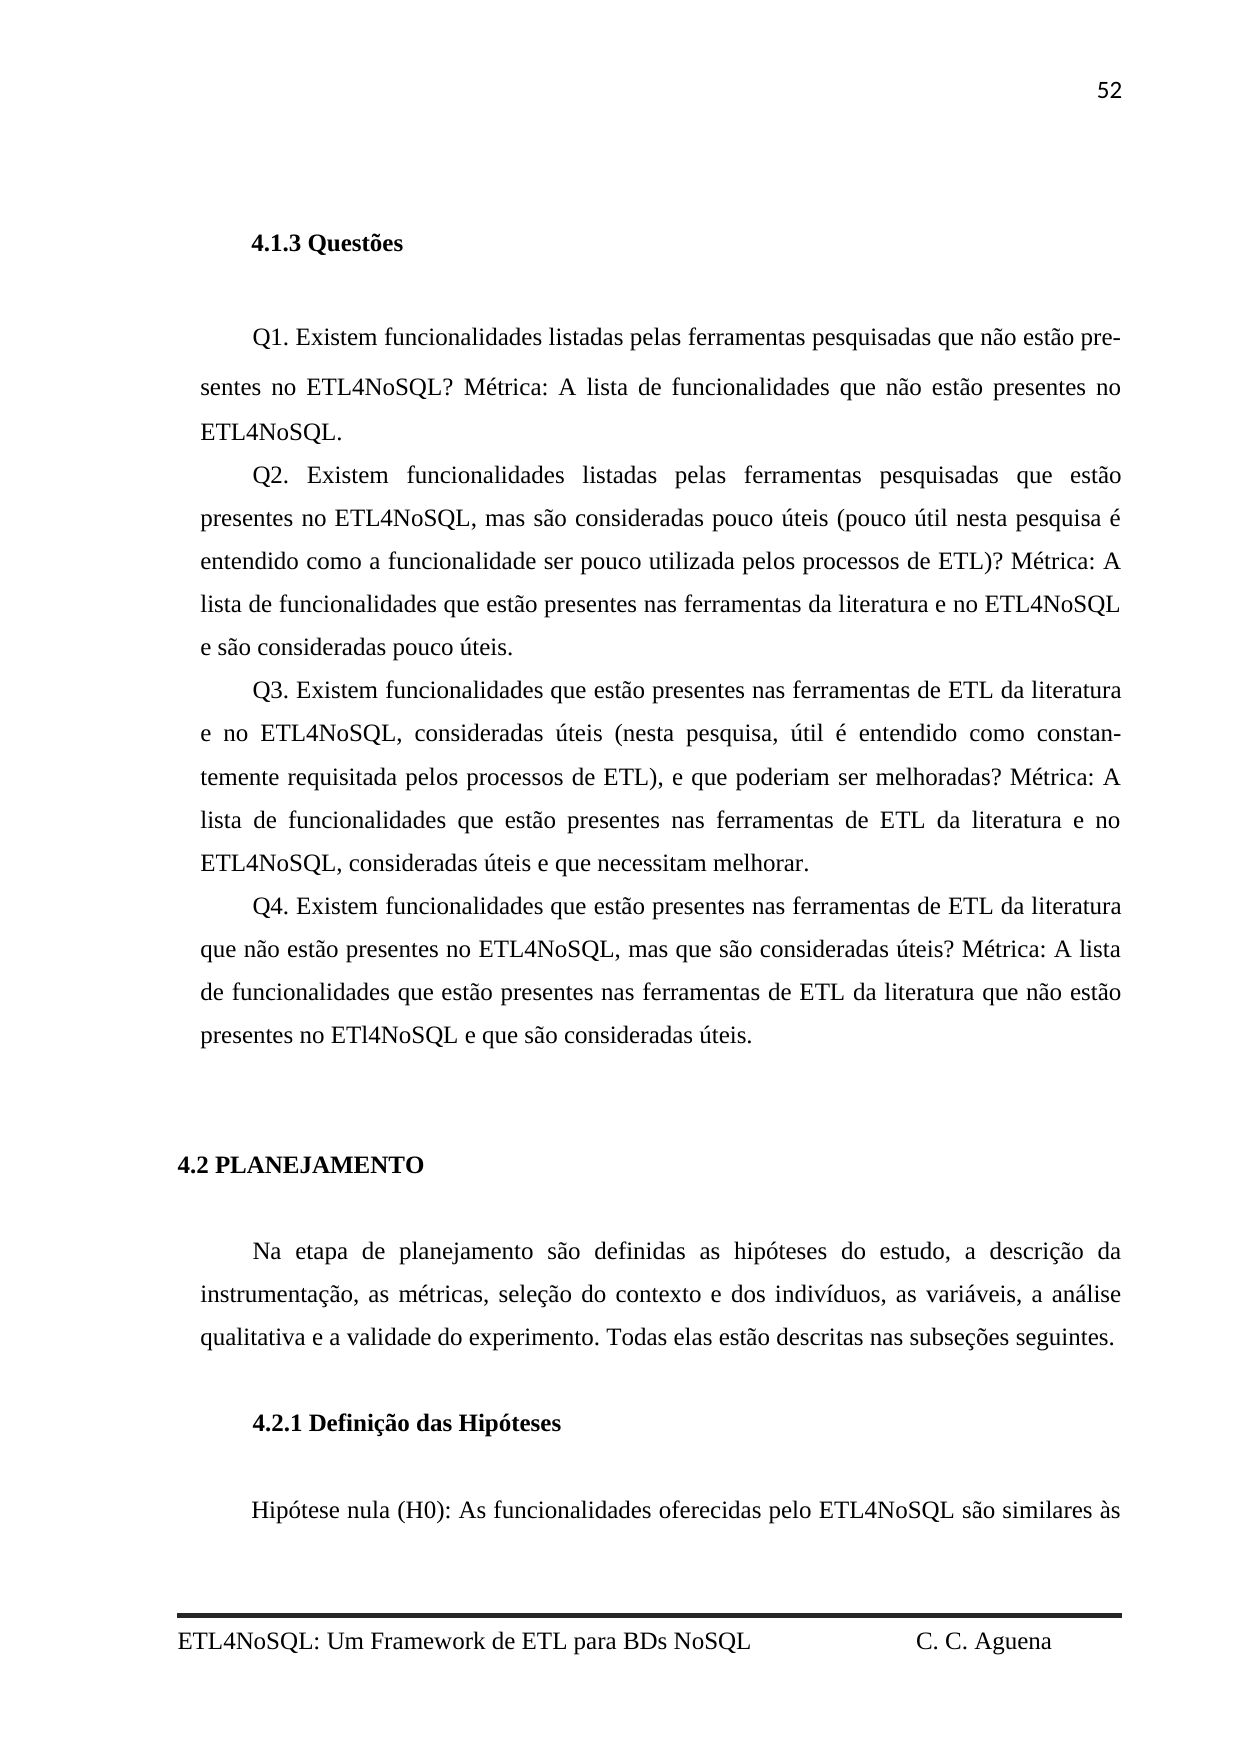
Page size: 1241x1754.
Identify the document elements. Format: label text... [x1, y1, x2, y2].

text Q3. Existem funcionalidades que estão presentes nas ferramentas de ETL da literatura e no ETL4NoSQL, consideradas úteis (nesta pesquisa, útil é entendido como constan- temente requisitada pelos processos de ETL), e que poderiam ser melhoradas? Métrica: A lista de funcionalidades que estão presentes nas ferramentas de ETL da literatura e no ETL4NoSQL, consideradas úteis e que necessitam melhorar. [200, 675, 1122, 877]
text Q4. Existem funcionalidades que estão presentes nas ferramentas de ETL da literatura que não estão presentes no ETL4NoSQL, mas que são consideradas úteis? Métrica: A lista de funcionalidades que estão presentes nas ferramentas de ETL da literatura que não estão presentes no ETl4NoSQL e que são consideradas úteis. [200, 891, 1122, 1049]
list PLANEJAMENTO [177, 1150, 1122, 1178]
text Q2. Existem funcionalidades listadas pelas ferramentas pesquisadas que estão presentes no ETL4NoSQL, mas são consideradas pouco úteis (pouco útil nesta pesquisa é entendido como a funcionalidade ser pouco utilizada pelos processos de ETL)? Métrica: A lista de funcionalidades que estão presentes nas ferramentas da literatura e no ETL4NoSQL e são consideradas pouco úteis. [200, 460, 1122, 661]
text Q1. Existem funcionalidades listadas pelas ferramentas pesquisadas que não estão pre- sentes no ETL4NoSQL? Métrica: A lista de funcionalidades que não estão presentes no ETL4NoSQL. [200, 322, 1122, 445]
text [177, 1495, 1122, 1523]
list 4.1.3 Questões [251, 228, 1122, 257]
text Na etapa de planejamento são definidas as hipóteses do estudo, a descrição da instrumentação, as métricas, seleção do contexto e dos indivíduos, as variáveis, a análise qualitativa e a validade do experimento. Todas elas estão descritas nas subseções seguintes. [200, 1236, 1122, 1351]
text 4.2.1 Definição das Hipóteses [200, 1408, 1122, 1437]
